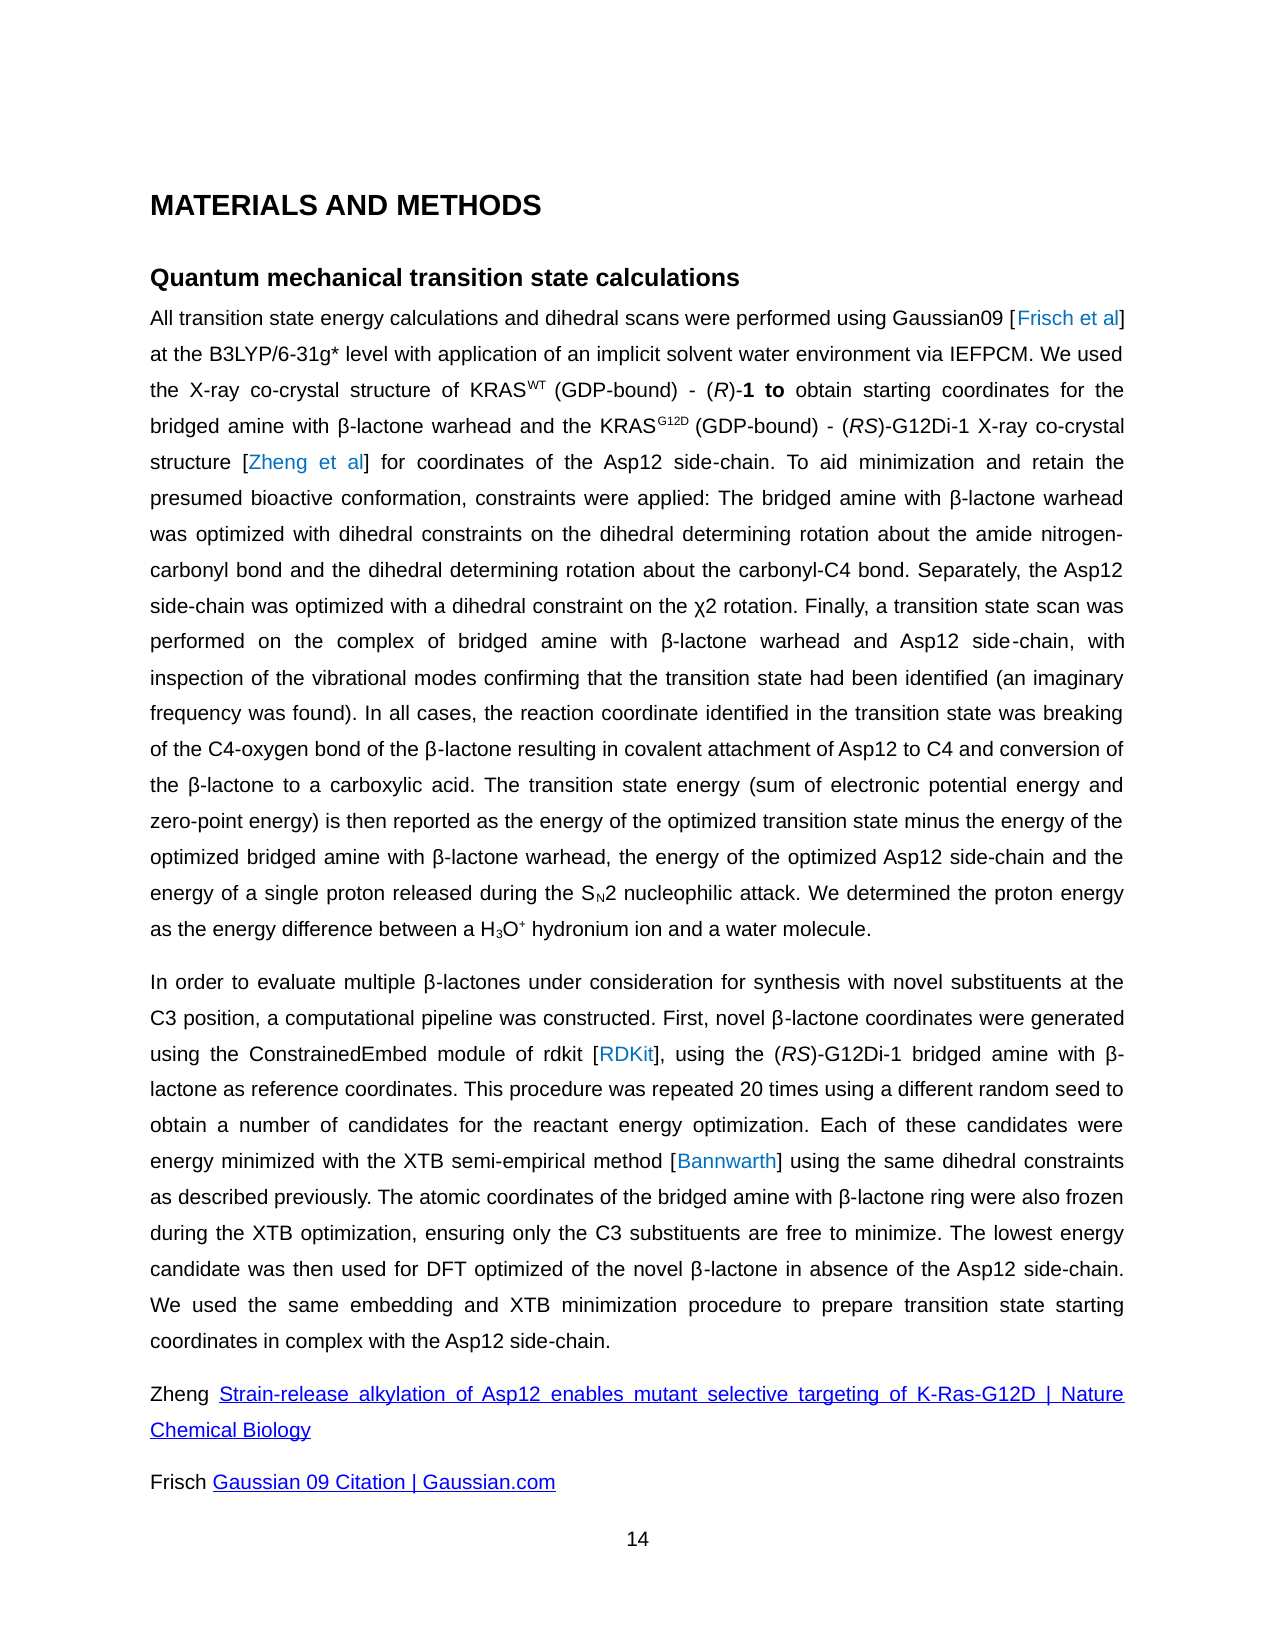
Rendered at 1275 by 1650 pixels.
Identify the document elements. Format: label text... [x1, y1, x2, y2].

text Zheng Strain-release alkylation of Asp12 enables mutant selective targeting of K-Ras-G12D | Nature Chemical Biology [150, 1381, 1125, 1441]
subtitle MATERIALS AND METHODS [150, 187, 1125, 221]
text All transition state energy calculations and dihedral scans were performed using Gaussian09 [Frisch et al] at the B3LYP/6-31g* level with application of an implicit solvent water environment via IEFPCM. We used the X-ray co-crystal structure of KRASWT (GDP-bound) - (R)-1 to obtain starting coordinates for the bridged amine with β-lactone warhead and the KRASG12D (GDP-bound) - (RS)-G12Di-1 X-ray co-crystal structure [Zheng et al] for coordinates of the Asp12 side-chain. To aid minimization and retain the presumed bioactive conformation, constraints were applied: The bridged amine with β-lactone warhead was optimized with dihedral constraints on the dihedral determining rotation about the amide nitrogen-carbonyl bond and the dihedral determining rotation about the carbonyl-C4 bond. Separately, the Asp12 side-chain was optimized with a dihedral constraint on the χ2 rotation. Finally, a transition state scan was performed on the complex of bridged amine with β-lactone warhead and Asp12 side-chain, with inspection of the vibrational modes confirming that the transition state had been identified (an imaginary frequency was found). In all cases, the reaction coordinate identified in the transition state was breaking of the C4-oxygen bond of the β-lactone resulting in covalent attachment of Asp12 to C4 and conversion of the β-lactone to a carboxylic acid. The transition state energy (sum of electronic potential energy and zero-point energy) is then reported as the energy of the optimized transition state minus the energy of the optimized bridged amine with β-lactone warhead, the energy of the optimized Asp12 side-chain and the energy of a single proton released during the SN2 nucleophilic attack. We determined the proton energy as the energy difference between a H3O+ hydronium ion and a water molecule. [150, 306, 1125, 941]
text Frisch Gaussian 09 Citation | Gaussian.com [150, 1470, 1125, 1494]
subtitle Quantum mechanical transition state calculations [150, 263, 1125, 292]
text In order to evaluate multiple β-lactones under consideration for synthesis with novel substituents at the C3 position, a computational pipeline was constructed. First, novel β-lactone coordinates were generated using the ConstrainedEmbed module of rdkit [RDKit], using the (RS)-G12Di-1 bridged amine with β-lactone as reference coordinates. This procedure was repeated 20 times using a different random seed to obtain a number of candidates for the reactant energy optimization. Each of these candidates were energy minimized with the XTB semi-empirical method [Bannwarth] using the same dihedral constraints as described previously. The atomic coordinates of the bridged amine with β-lactone ring were also frozen during the XTB optimization, ensuring only the C3 substituents are free to minimize. The lowest energy candidate was then used for DFT optimized of the novel β-lactone in absence of the Asp12 side-chain. We used the same embedding and XTB minimization procedure to prepare transition state starting coordinates in complex with the Asp12 side-chain. [150, 969, 1125, 1353]
